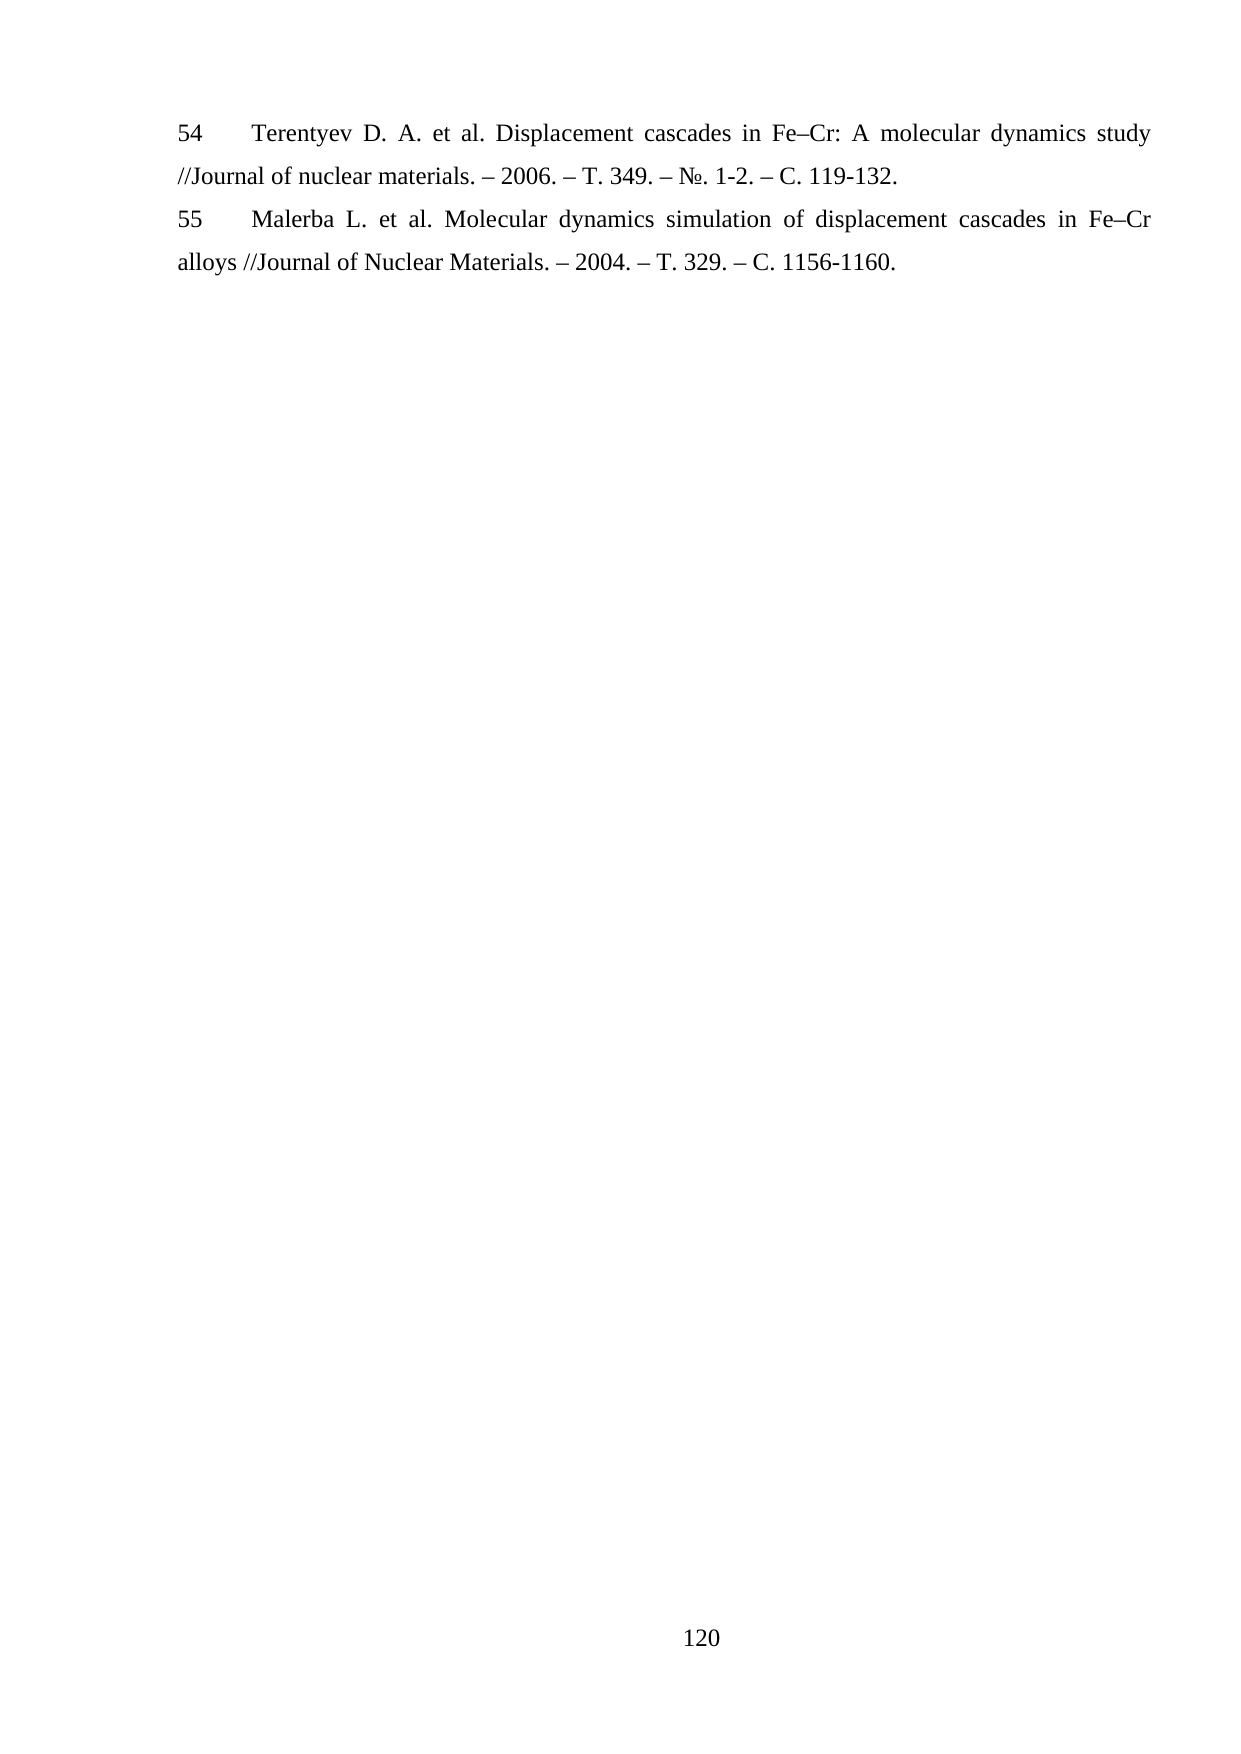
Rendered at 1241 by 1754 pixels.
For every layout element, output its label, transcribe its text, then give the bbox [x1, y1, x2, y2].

list Malerba L. et al. Molecular dynamics simulation of displacement cascades in Fe–Cr alloys //Journal of Nuclear Materials. – 2004. – Т. 329. – С. 1156-1160. [177, 204, 1152, 276]
list Terentyev D. A. et al. Displacement cascades in Fe–Cr: A molecular dynamics study //Journal of nuclear materials. – 2006. – Т. 349. – №. 1-2. – С. 119-132. [177, 118, 1152, 190]
